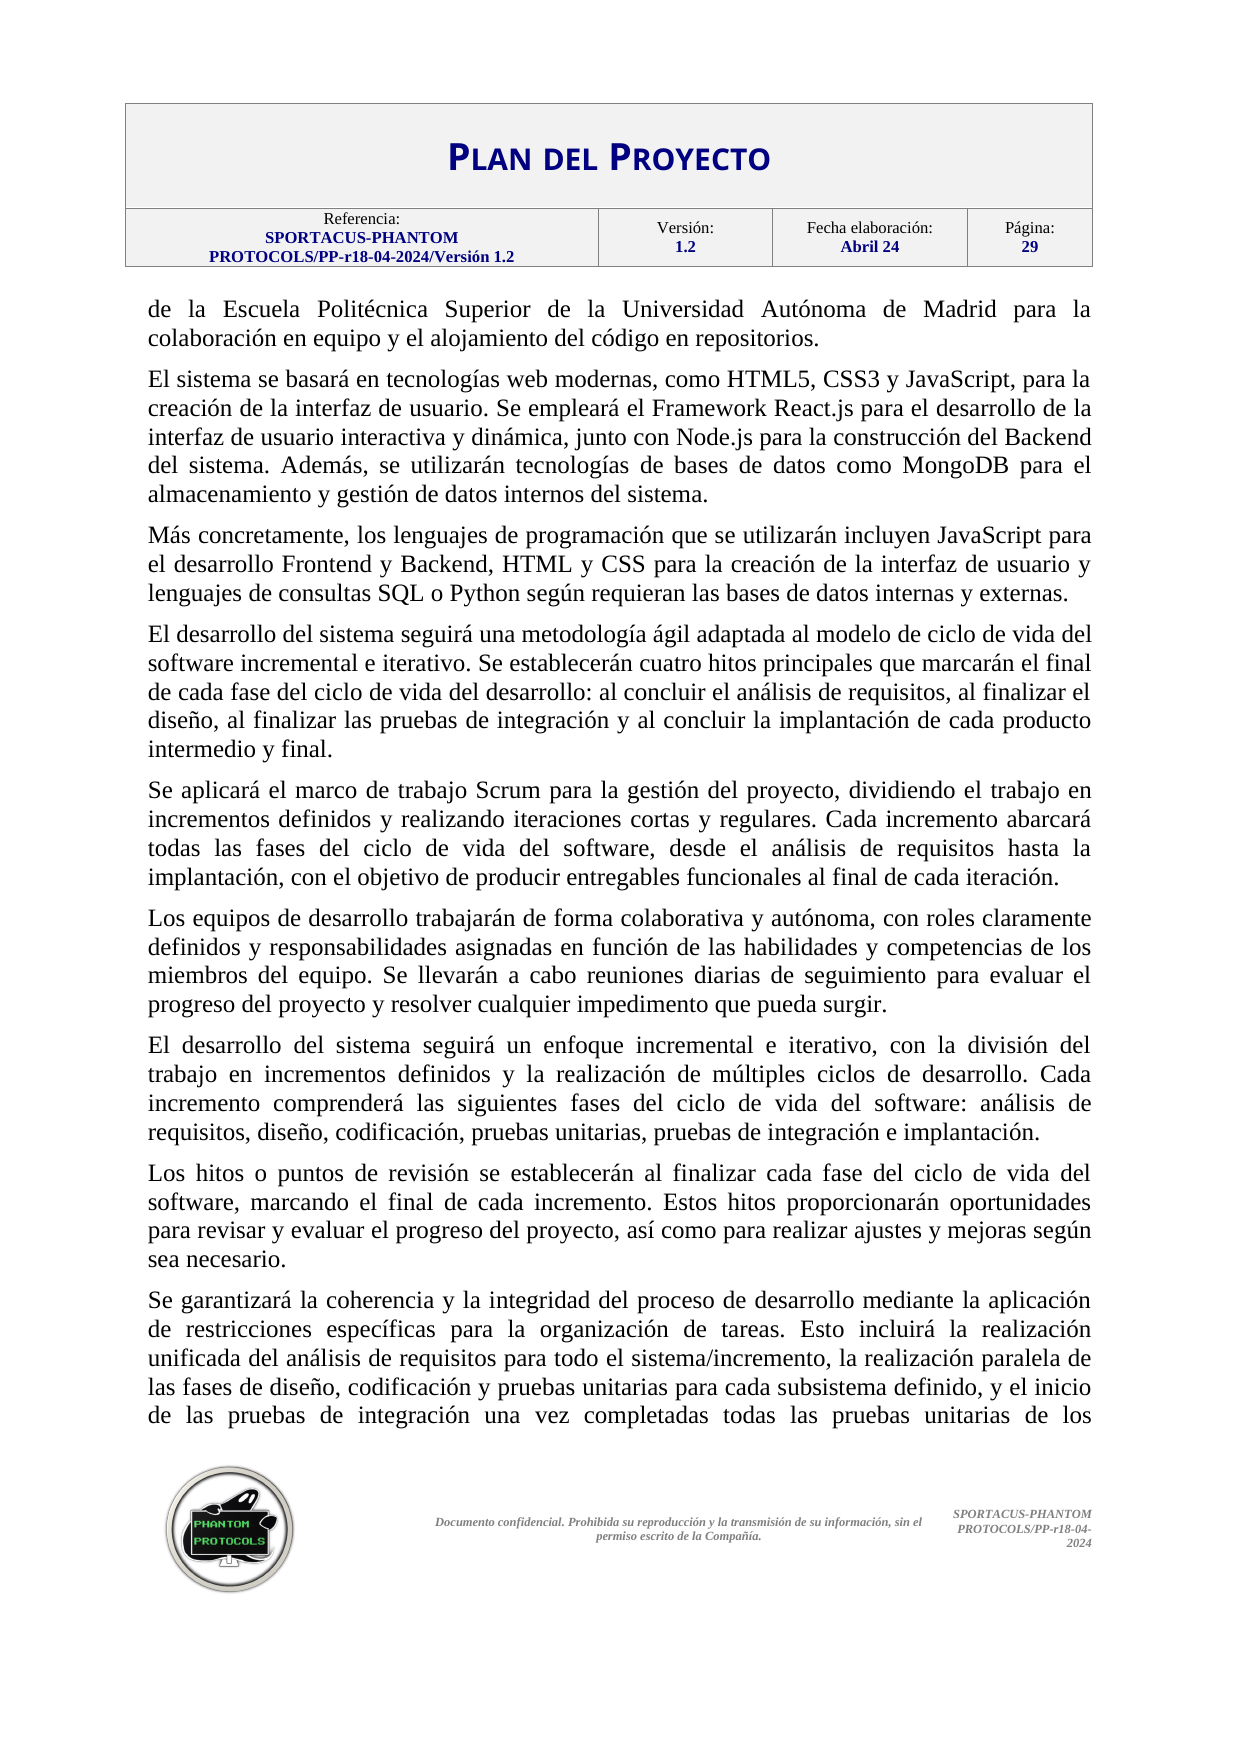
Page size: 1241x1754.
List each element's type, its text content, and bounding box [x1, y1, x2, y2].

text Se aplicará el marco de trabajo Scrum para la gestión del proyecto, dividiendo el trabajo en incrementos definidos y realizando iteraciones cortas y regulares. Cada incremento abarcará todas las fases del ciclo de vida del software, desde el análisis de requisitos hasta la implantación, con el objetivo de producir entregables funcionales al final de cada iteración. [148, 775, 1092, 890]
text El desarrollo del sistema seguirá una metodología ágil adaptada al modelo de ciclo de vida del software incremental e iterativo. Se establecerán cuatro hitos principales que marcarán el final de cada fase del ciclo de vida del desarrollo: al concluir el análisis de requisitos, al finalizar el diseño, al finalizar las pruebas de integración y al concluir la implantación de cada producto intermedio y final. [148, 619, 1092, 763]
text Los hitos o puntos de revisión se establecerán al finalizar cada fase del ciclo de vida del software, marcando el final de cada incremento. Estos hitos proporcionarán oportunidades para revisar y evaluar el progreso del proyecto, así como para realizar ajustes y mejoras según sea necesario. [148, 1158, 1092, 1273]
picture [162, 1462, 296, 1596]
text Los equipos de desarrollo trabajarán de forma colaborativa y autónoma, con roles claramente definidos y responsabilidades asignadas en función de las habilidades y competencias de los miembros del equipo. Se llevarán a cabo reuniones diarias de seguimiento para evaluar el progreso del proyecto y resolver cualquier impedimento que pueda surgir. [148, 903, 1092, 1018]
text El desarrollo del sistema seguirá un enfoque incremental e iterativo, con la división del trabajo en incrementos definidos y la realización de múltiples ciclos de desarrollo. Cada incremento comprenderá las siguientes fases del ciclo de vida del software: análisis de requisitos, diseño, codificación, pruebas unitarias, pruebas de integración e implantación. [148, 1030, 1092, 1145]
text El sistema se basará en tecnologías web modernas, como HTML5, CSS3 y JavaScript, para la creación de la interfaz de usuario. Se empleará el Framework React.js para el desarrollo de la interfaz de usuario interactiva y dinámica, junto con Node.js para la construcción del Backend del sistema. Además, se utilizarán tecnologías de bases de datos como MongoDB para el almacenamiento y gestión de datos internos del sistema. [148, 364, 1092, 508]
text Más concretamente, los lenguajes de programación que se utilizarán incluyen JavaScript para el desarrollo Frontend y Backend, HTML y CSS para la creación de la interfaz de usuario y lenguajes de consultas SQL o Python según requieran las bases de datos internas y externas. [148, 520, 1092, 607]
